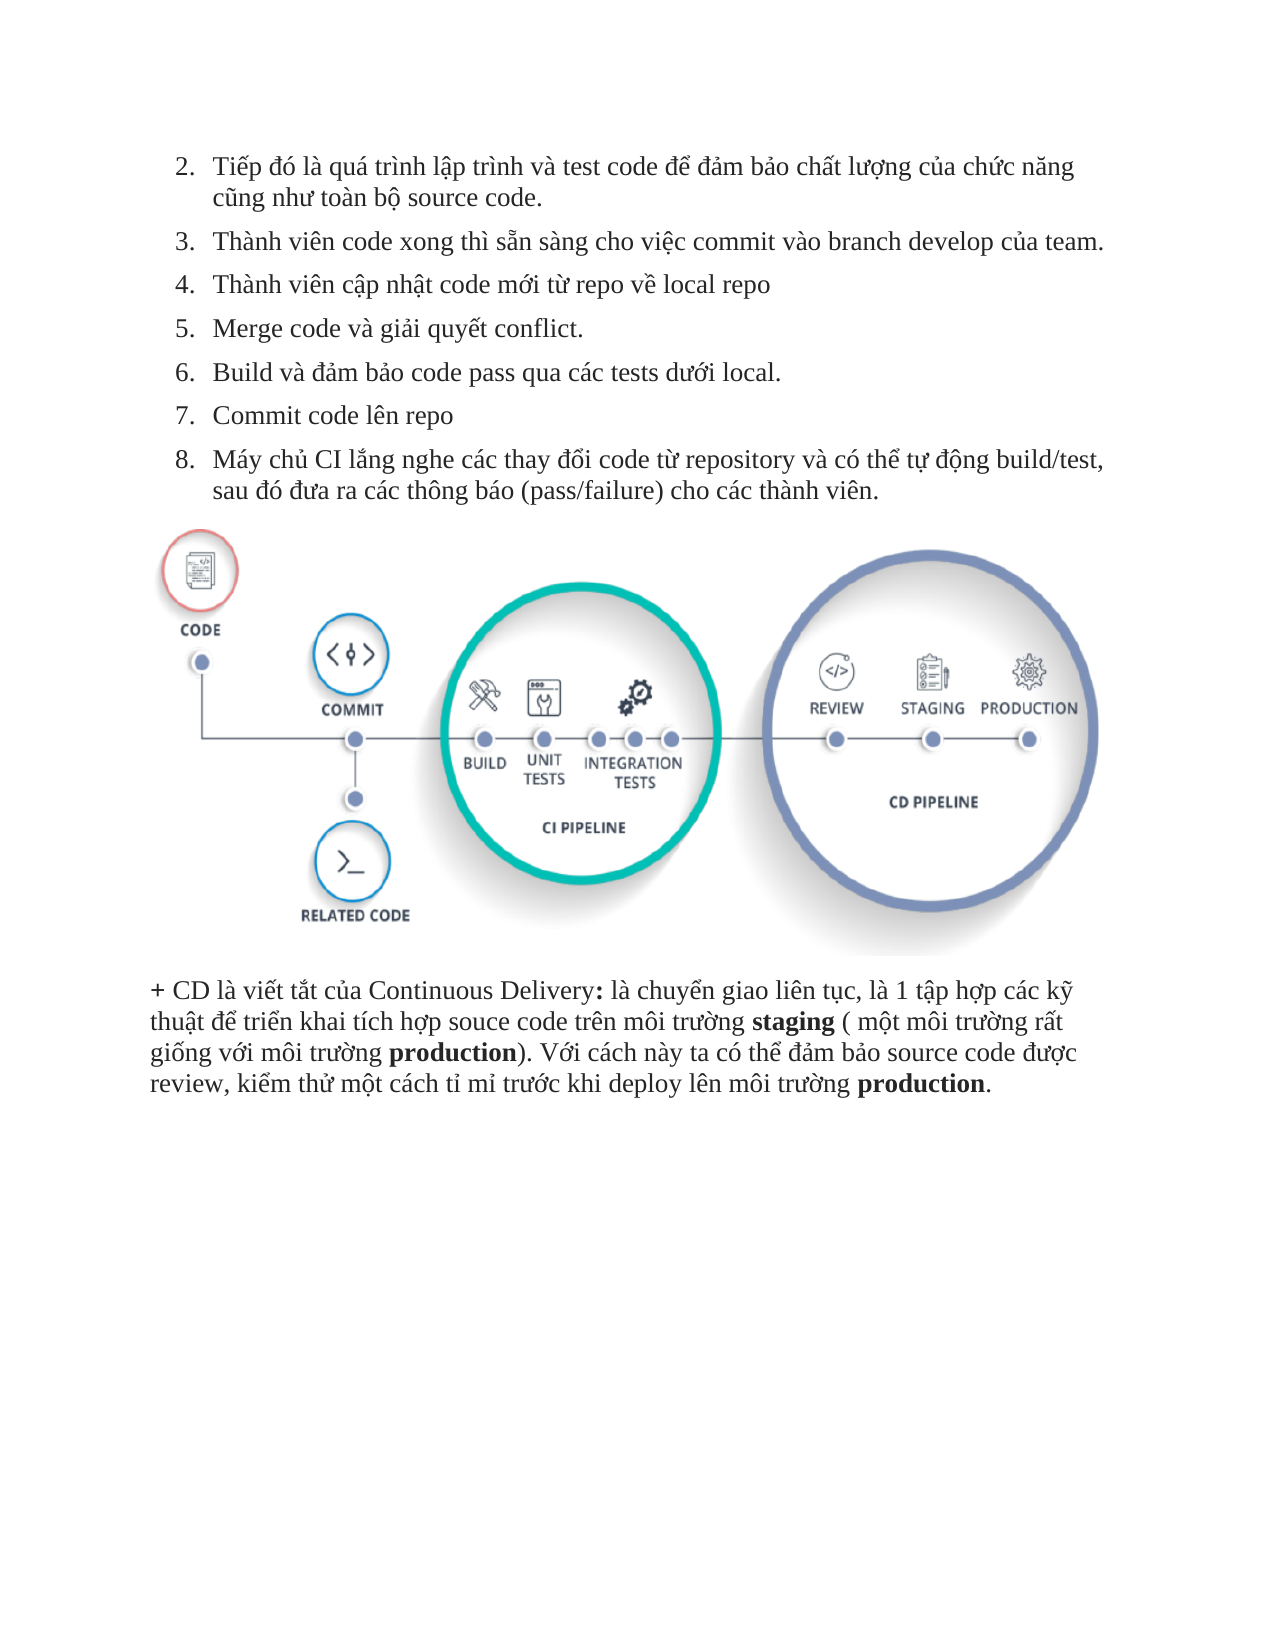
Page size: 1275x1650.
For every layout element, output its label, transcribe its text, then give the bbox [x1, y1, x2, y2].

list Merge code và giải quyết conflict. [175, 312, 1125, 343]
list Thành viên cập nhật code mới từ repo về local repo [175, 268, 1125, 299]
list Máy chủ CI lắng nghe các thay đổi code từ repository và có thể tự động build/test, sau đó đưa ra các thông báo (pass/failure) cho các thành viên. [175, 443, 1125, 505]
list Thành viên code xong thì sẵn sàng cho việc commit vào branch develop của team. [175, 225, 1125, 256]
list Commit code lên repo [175, 399, 1125, 431]
picture [150, 517, 1125, 956]
list Build và đảm bảo code pass qua các tests dưới local. [175, 356, 1125, 387]
list Tiếp đó là quá trình lập trình và test code để đảm bảo chất lượng của chức năng cũng như toàn bộ source code. [175, 150, 1125, 212]
text + CD là viết tắt của Continuous Delivery: là chuyển giao liên tục, là 1 tập hợp các kỹ thuật để triển khai tích hợp souce code trên môi trường staging ( một môi trường rất giống với môi trường production). Với cách này ta có thể đảm bảo source code được review, kiểm thử một cách tỉ mỉ trước khi deploy lên môi trường production. [150, 974, 1125, 1098]
